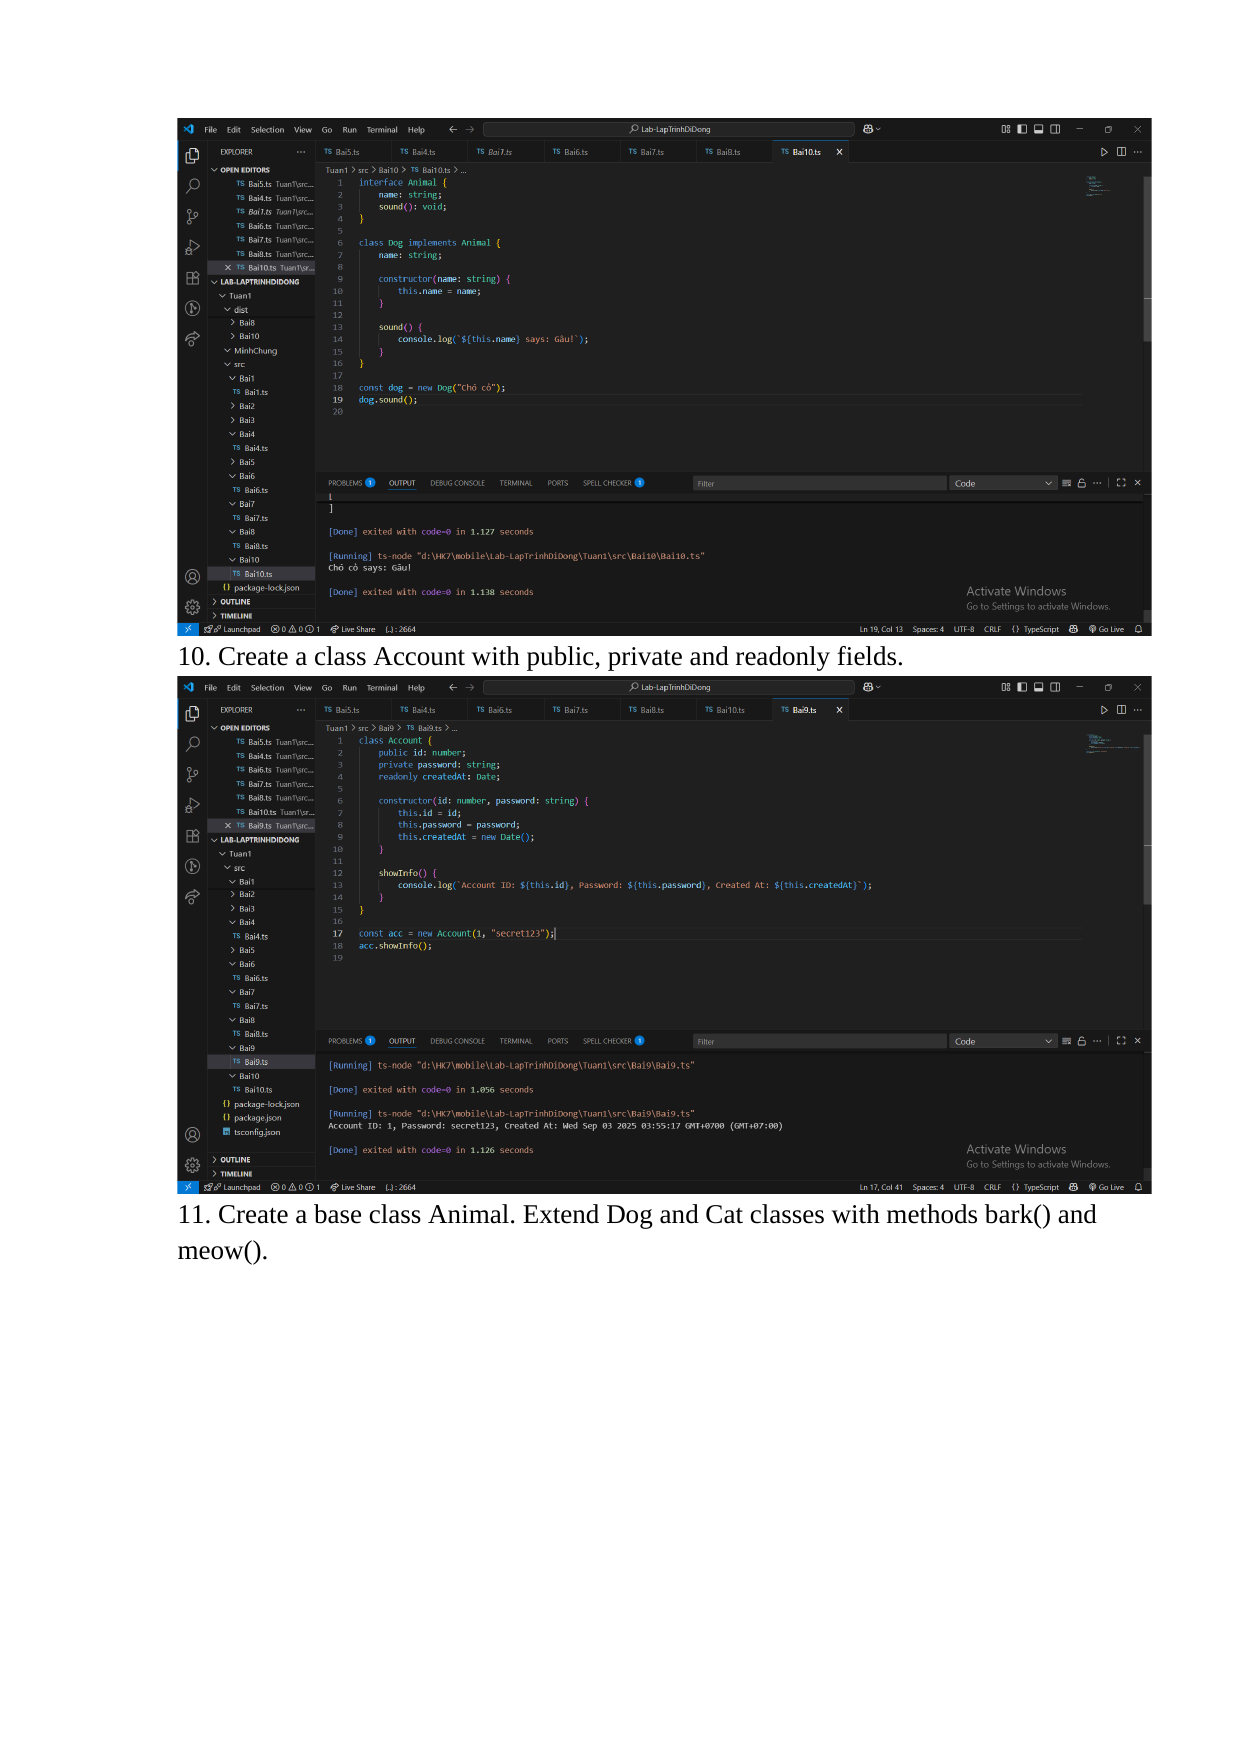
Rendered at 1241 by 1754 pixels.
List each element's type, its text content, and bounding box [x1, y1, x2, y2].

picture [177, 676, 1152, 1194]
text 10. Create a class Account with public, private and readonly fields. [177, 640, 1152, 672]
text 11. Create a base class Animal. Extend Dog and Cat classes with methods bark() and meow(). [177, 1198, 1152, 1265]
picture [177, 118, 1152, 636]
